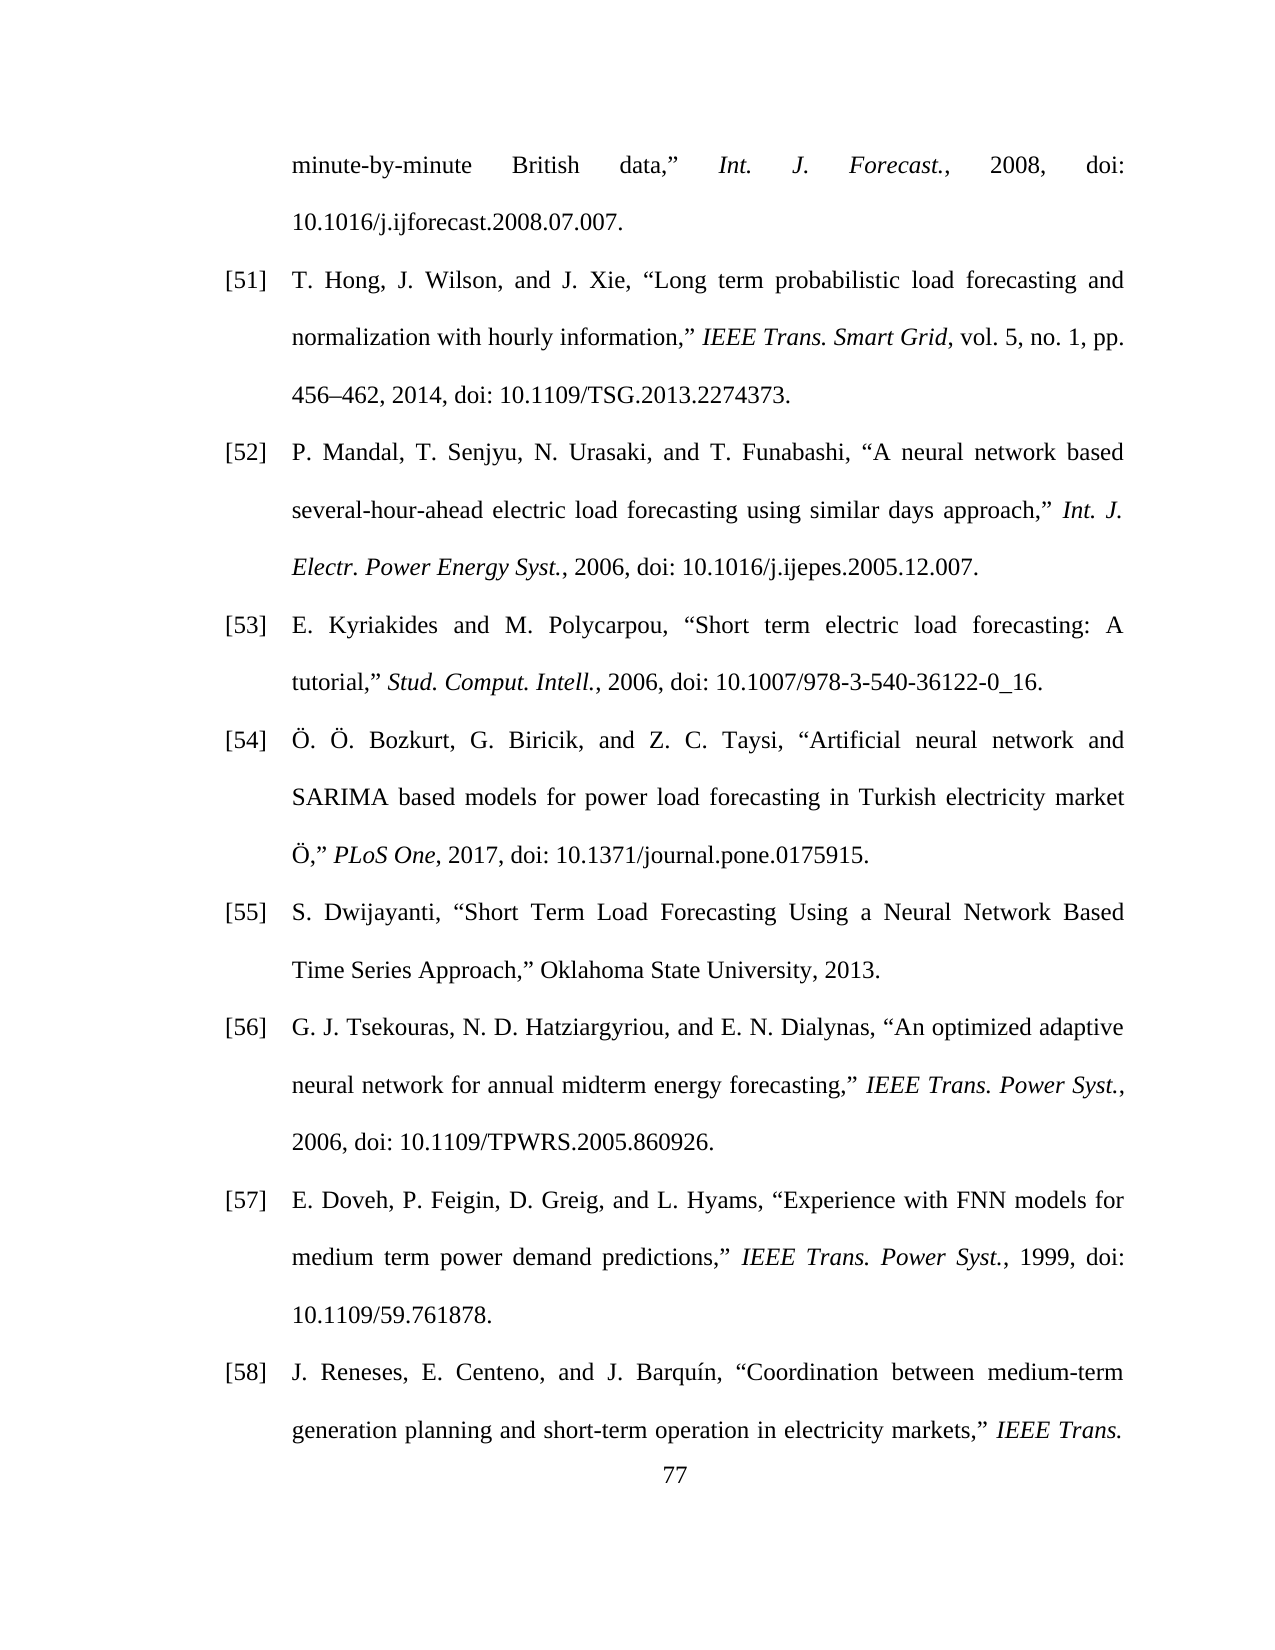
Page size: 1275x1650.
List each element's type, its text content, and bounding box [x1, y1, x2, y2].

text [55] S. Dwijayanti, “Short Term Load Forecasting Using a Neural Network Based Time Series Approach,” Oklahoma State University, 2013. [225, 897, 1125, 984]
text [225, 1357, 1125, 1444]
text [51] T. Hong, J. Wilson, and J. Xie, “Long term probabilistic load forecasting and normalization with hourly information,” IEEE Trans. Smart Grid, vol. 5, no. 1, pp. 456–462, 2014, doi: 10.1109/TSG.2013.2274373. [225, 265, 1125, 409]
text [53] E. Kyriakides and M. Polycarpou, “Short term electric load forecasting: A tutorial,” Stud. Comput. Intell., 2006, doi: 10.1007/978-3-540-36122-0_16. [225, 610, 1125, 696]
text [52] P. Mandal, T. Senjyu, N. Urasaki, and T. Funabashi, “A neural network based several-hour-ahead electric load forecasting using similar days approach,” Int. J. Electr. Power Energy Syst., 2006, doi: 10.1016/j.ijepes.2005.12.007. [225, 437, 1125, 581]
text [54] Ö. Ö. Bozkurt, G. Biricik, and Z. C. Taysi, “Artificial neural network and SARIMA based models for power load forecasting in Turkish electricity market Ö,” PLoS One, 2017, doi: 10.1371/journal.pone.0175915. [225, 725, 1125, 869]
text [225, 150, 1125, 236]
text [56] G. J. Tsekouras, N. D. Hatziargyriou, and E. N. Dialynas, “An optimized adaptive neural network for annual midterm energy forecasting,” IEEE Trans. Power Syst., 2006, doi: 10.1109/TPWRS.2005.860926. [225, 1012, 1125, 1156]
text [57] E. Doveh, P. Feigin, D. Greig, and L. Hyams, “Experience with FNN models for medium term power demand predictions,” IEEE Trans. Power Syst., 1999, doi: 10.1109/59.761878. [225, 1185, 1125, 1329]
